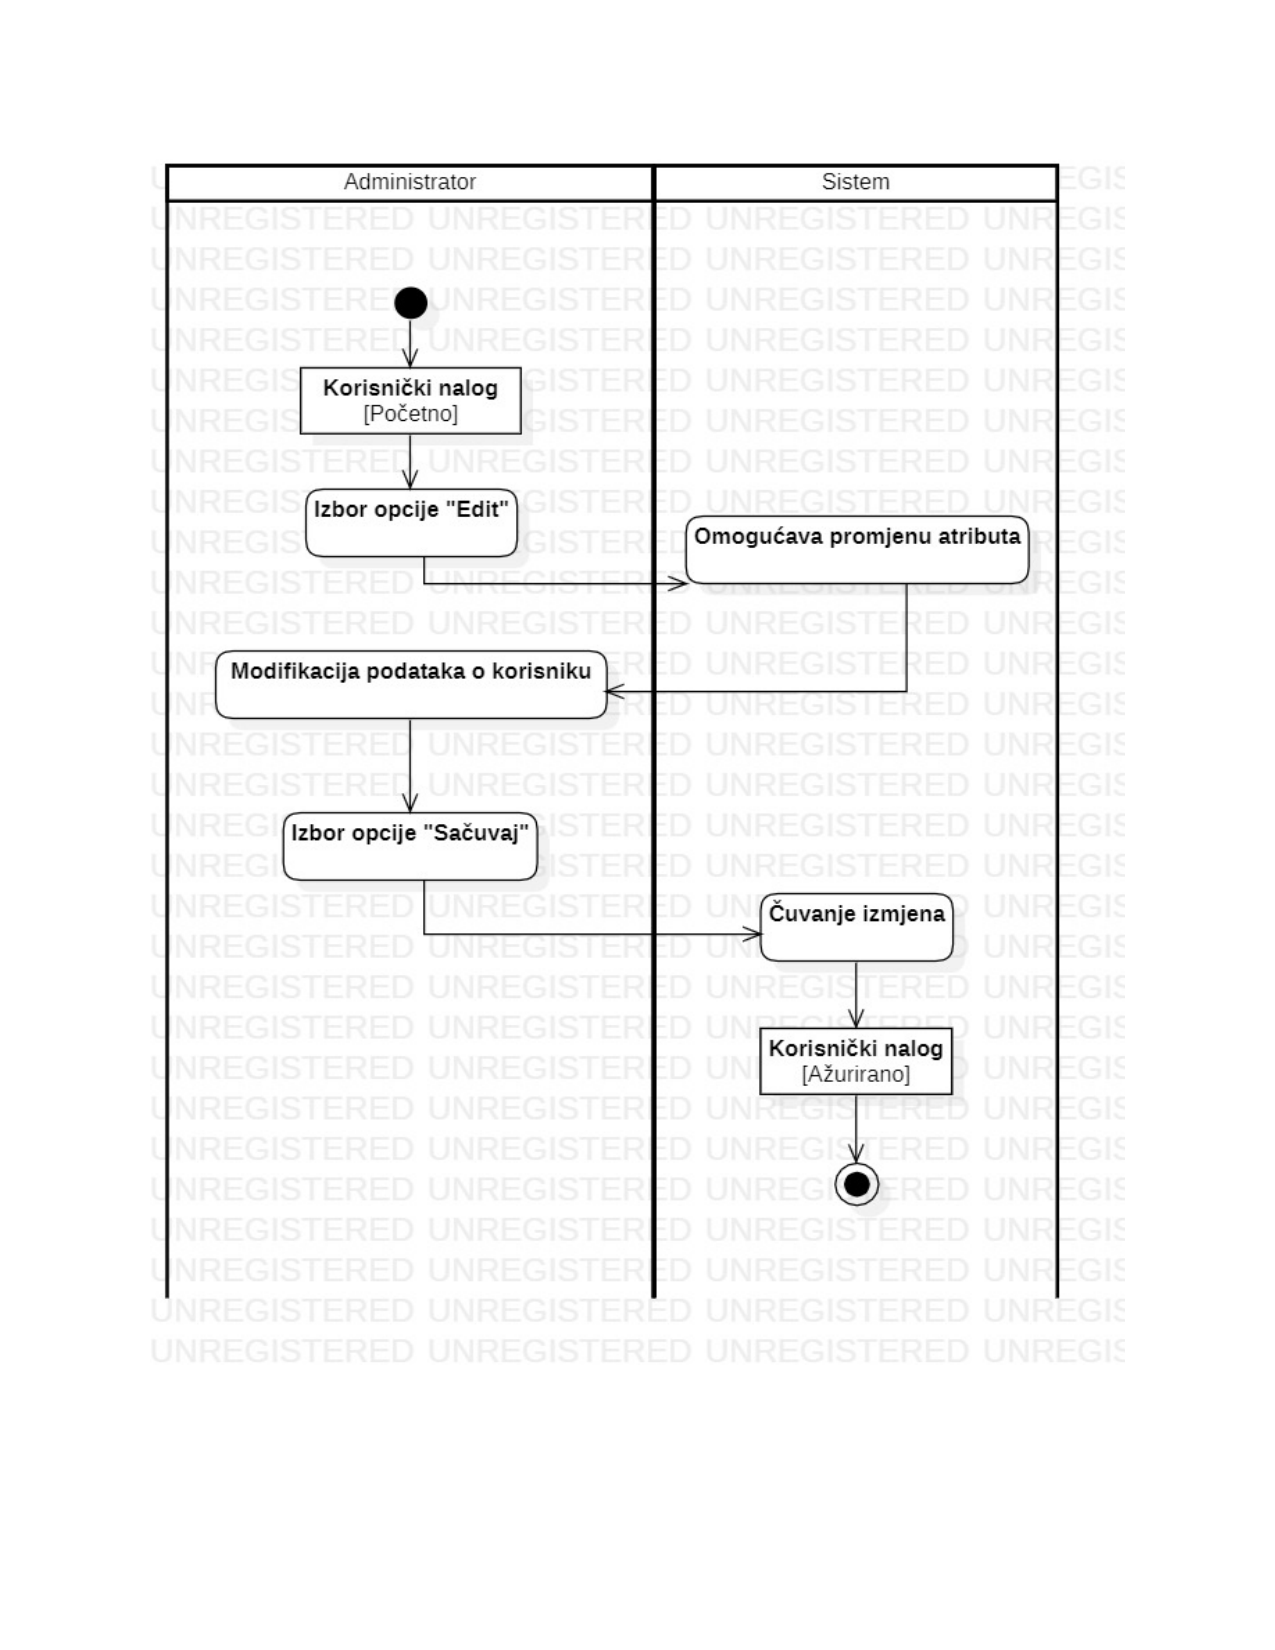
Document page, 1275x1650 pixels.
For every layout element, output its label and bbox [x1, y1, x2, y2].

picture [150, 150, 1125, 1365]
